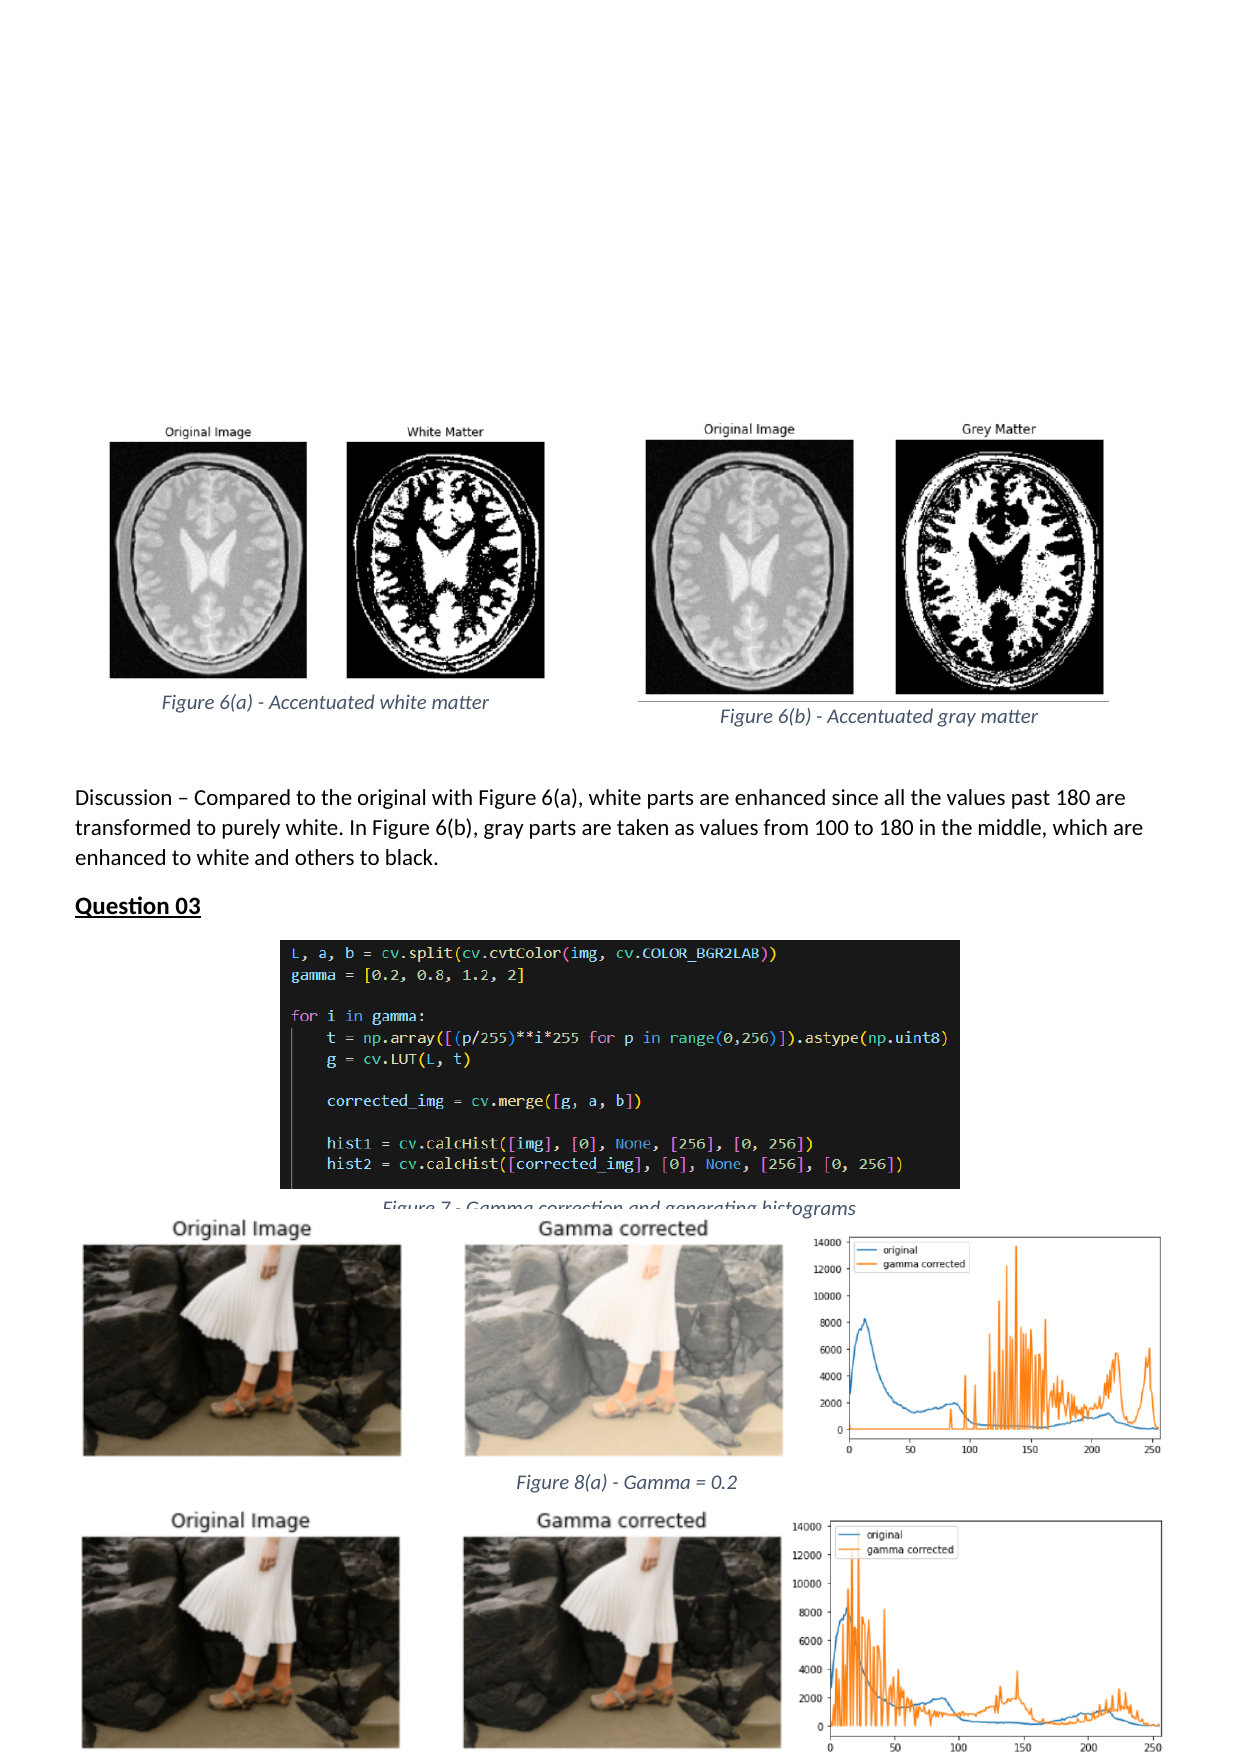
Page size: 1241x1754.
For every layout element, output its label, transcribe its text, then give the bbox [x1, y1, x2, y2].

picture [790, 1516, 1166, 1754]
text Question 03 [75, 890, 1165, 921]
picture [807, 1231, 1166, 1458]
picture [280, 940, 960, 1189]
picture [75, 1209, 791, 1467]
text Discussion – Compared to the original with Figure 6(a), white parts are enhanced since all the values past 180 are transformed to purely white. In Figure 6(b), gray parts are taken as values from 100 to 180 in the middle, which are enhanced to white and others to black. [75, 783, 1165, 872]
picture [103, 421, 549, 683]
picture [75, 1501, 788, 1754]
picture [638, 418, 1109, 702]
